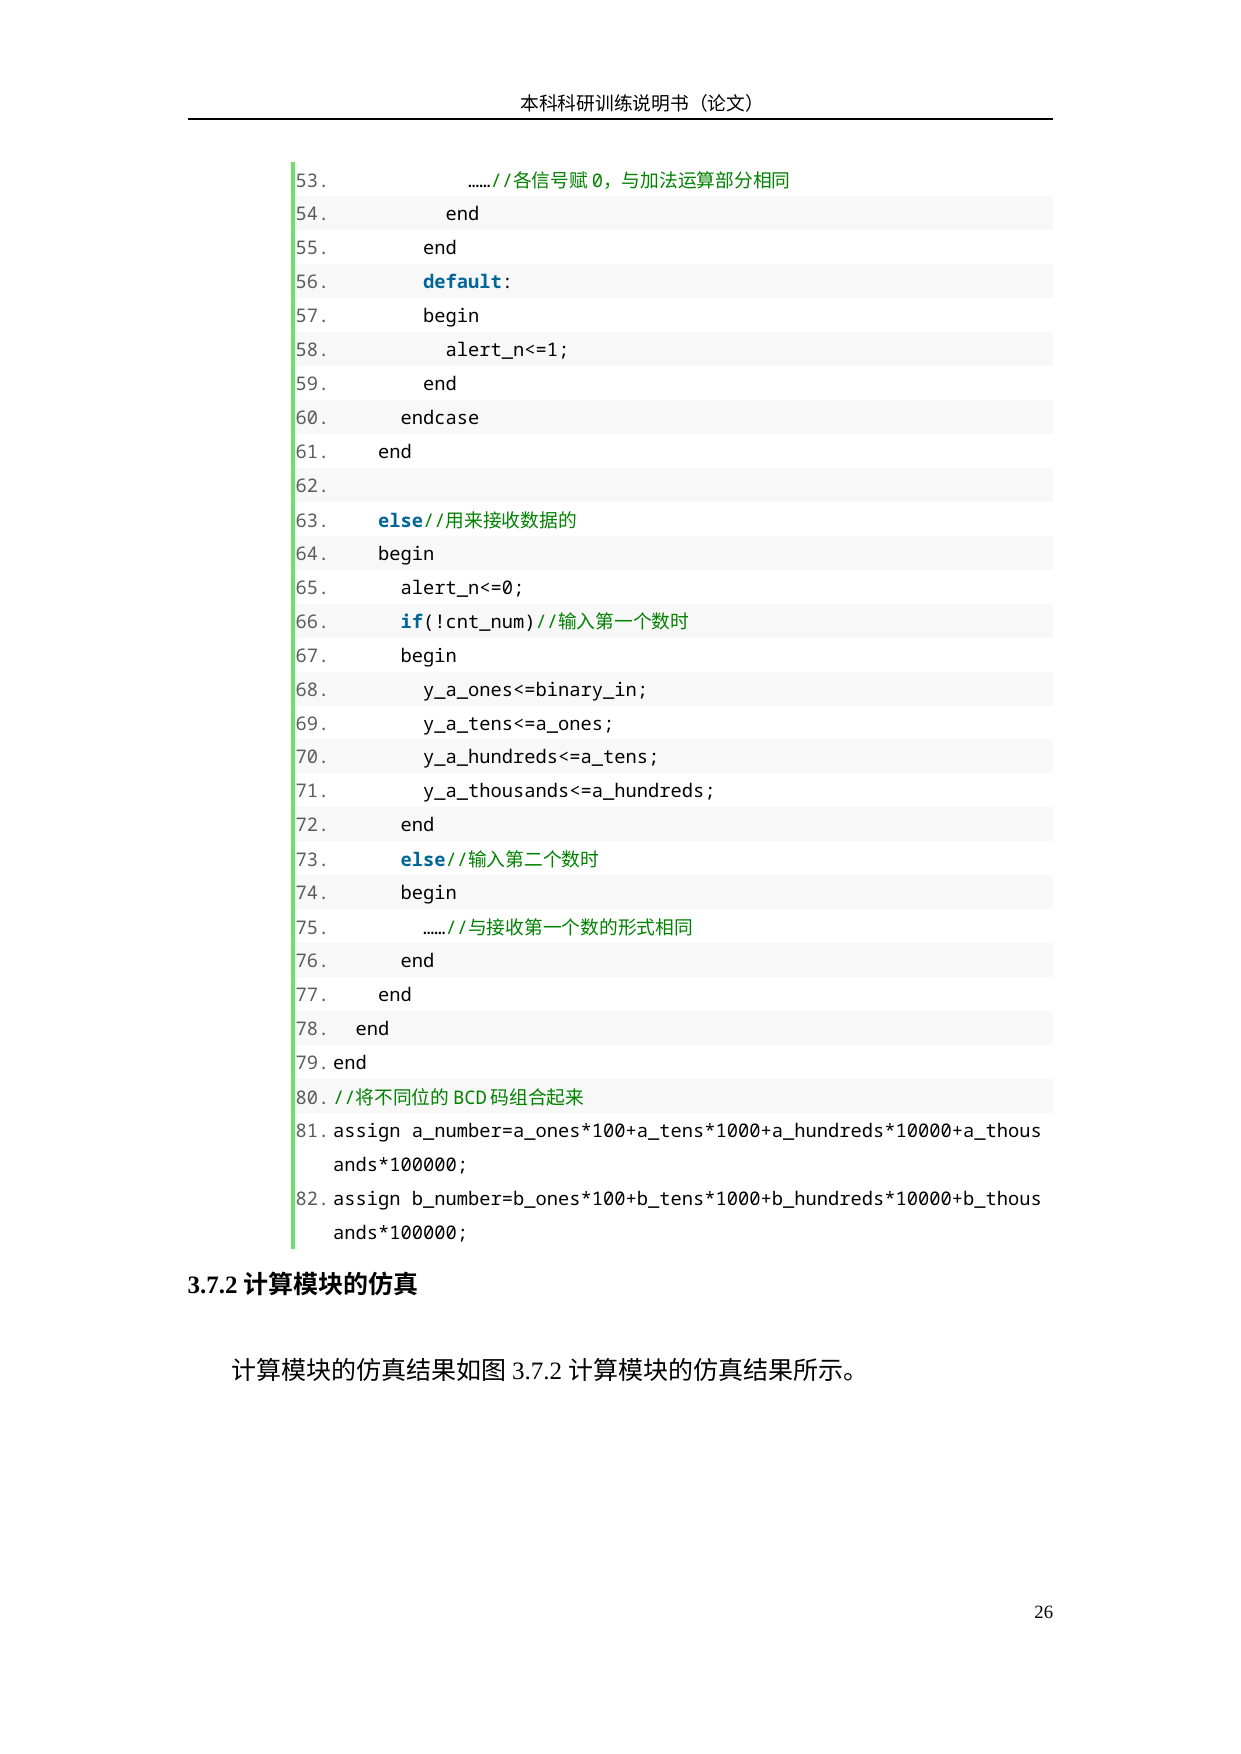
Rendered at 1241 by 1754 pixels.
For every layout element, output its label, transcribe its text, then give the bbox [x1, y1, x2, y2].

list begin [295, 536, 1053, 570]
list assign b_number=b_ones*100+b_tens*1000+b_hundreds*10000+b_thousands*100000; [295, 1181, 1053, 1249]
list y_a_hundreds<=a_tens; [295, 739, 1053, 773]
list alert_n<=1; [295, 332, 1053, 366]
list else//用来接收数据的 [295, 502, 1053, 536]
text 3.7.2 计算模块的仿真 [187, 1249, 1053, 1317]
list begin [295, 638, 1053, 672]
list if(!cnt_num)//输入第一个数时 [295, 604, 1053, 638]
list assign a_number=a_ones*100+a_tens*1000+a_hundreds*10000+a_thousands*100000; [295, 1113, 1053, 1181]
list alert_n<=0; [295, 570, 1053, 604]
list end [295, 196, 1053, 230]
list end [295, 1011, 1053, 1045]
list //将不同位的BCD码组合起来 [295, 1079, 1053, 1113]
list end [295, 1045, 1053, 1079]
list end [295, 434, 1053, 468]
list default: [295, 264, 1053, 298]
list end [295, 230, 1053, 264]
list endcase [295, 400, 1053, 434]
list else//输入第二个数时 [295, 841, 1053, 875]
list y_a_tens<=a_ones; [295, 706, 1053, 739]
list begin [295, 298, 1053, 332]
list y_a_ones<=binary_in; [295, 672, 1053, 706]
text 计算模块的仿真结果如图 3.7.2 所示。 [187, 1335, 1053, 1403]
list ……//各信号赋0，与加法运算部分相同 [295, 162, 1053, 196]
list end [295, 943, 1053, 977]
list y_a_thousands<=a_hundreds; [295, 773, 1053, 807]
list end [295, 807, 1053, 841]
list end [295, 977, 1053, 1011]
list ……//与接收第一个数的形式相同 [295, 909, 1053, 943]
list end [295, 366, 1053, 400]
list begin [295, 875, 1053, 909]
